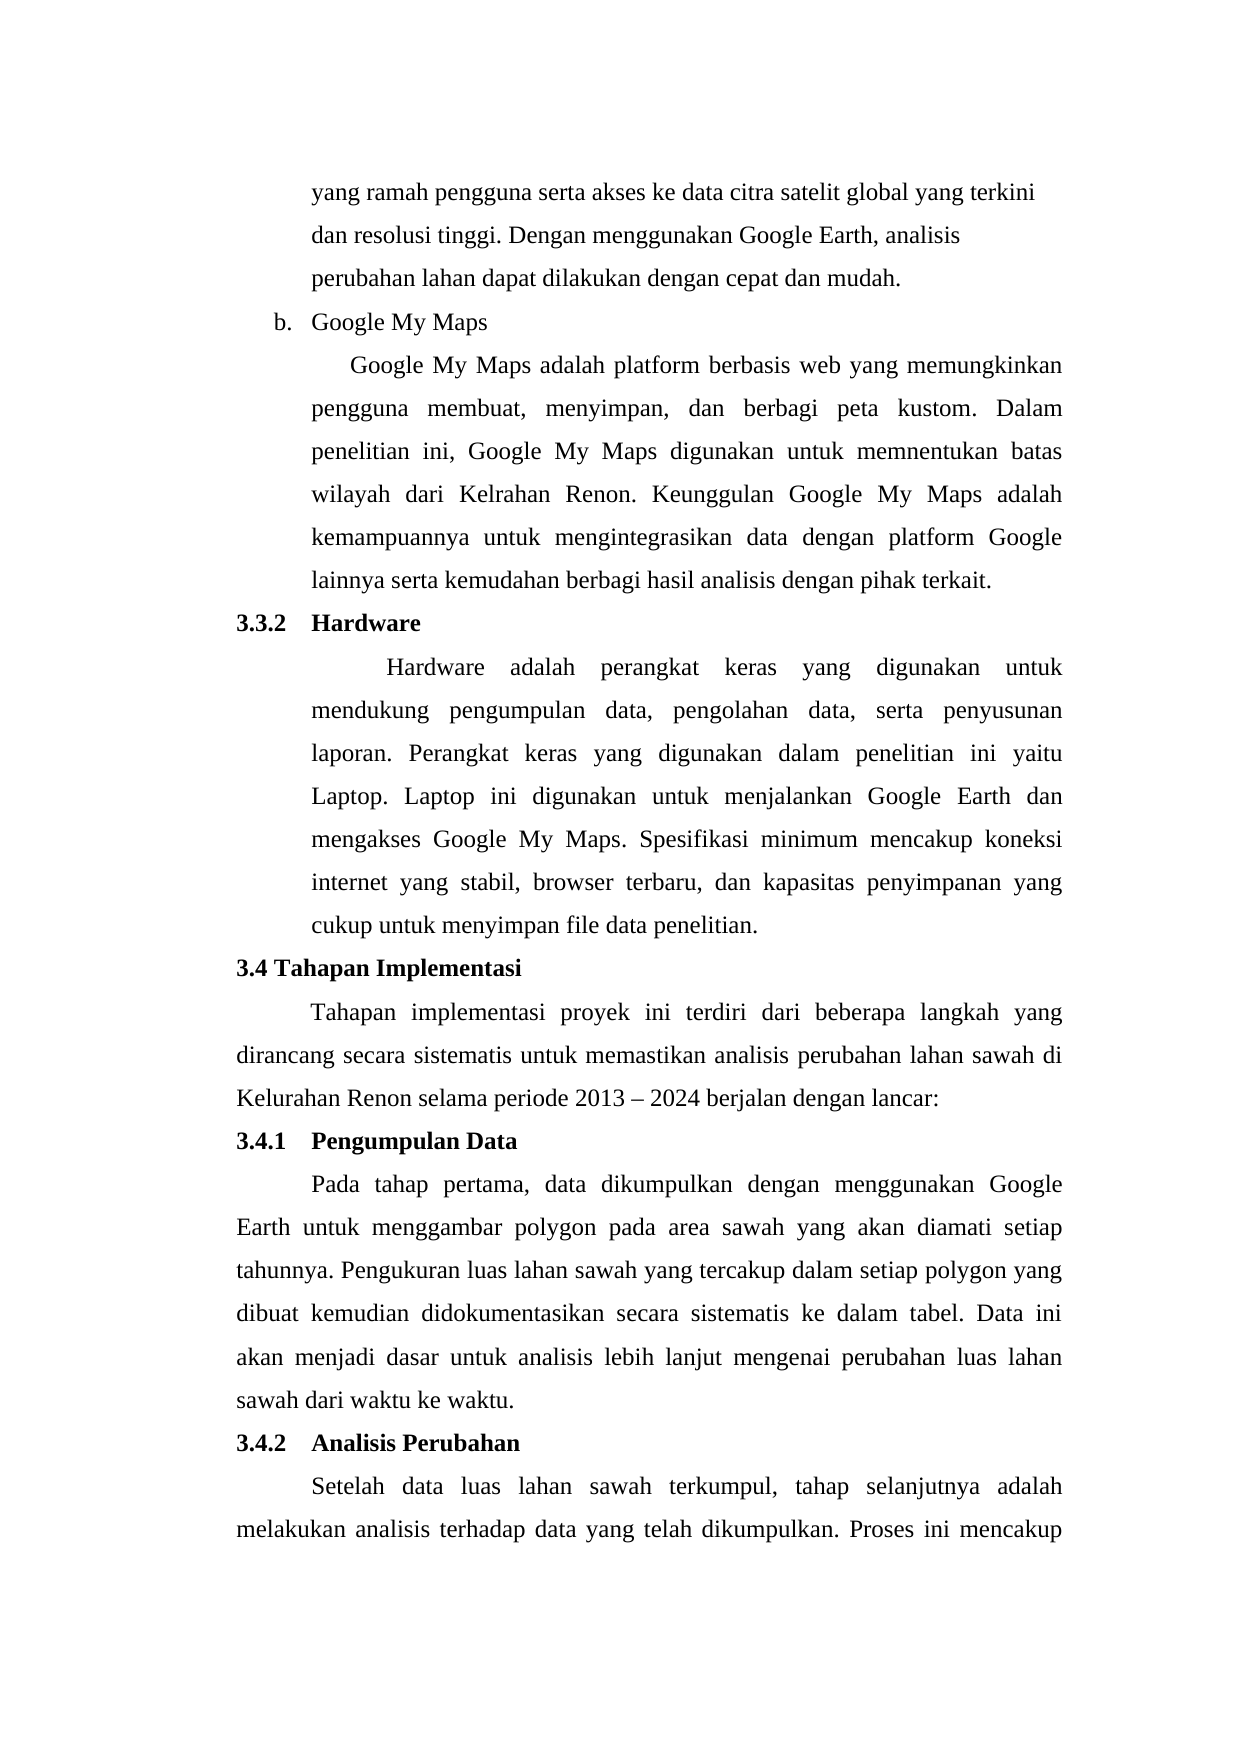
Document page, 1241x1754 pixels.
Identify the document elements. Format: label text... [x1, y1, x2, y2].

list Google My Maps [274, 307, 1063, 335]
subtitle 3.4 Tahapan Implementasi [236, 953, 1063, 982]
list Pengumpulan Data [236, 1126, 1063, 1155]
list Google My Maps adalah platform berbasis web yang memungkinkan pengguna membuat, menyimpan, dan berbagi peta kustom. Dalam penelitian ini, Google My Maps digunakan untuk memnentukan batas wilayah dari Kelrahan Renon. Keunggulan Google My Maps adalah kemampuannya untuk mengintegrasikan data dengan platform Google lainnya serta kemudahan berbagi hasil analisis dengan pihak terkait. [311, 350, 1063, 594]
list Hardware [236, 608, 1063, 637]
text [236, 1471, 1063, 1543]
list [311, 177, 1063, 292]
text Tahapan implementasi proyek ini terdiri dari beberapa langkah yang dirancang secara sistematis untuk memastikan analisis perubahan lahan sawah di Kelurahan Renon selama periode 2013 – 2024 berjalan dengan lancar: [236, 997, 1063, 1112]
list Hardware adalah perangkat keras yang digunakan untuk mendukung pengumpulan data, pengolahan data, serta penyusunan laporan. Perangkat keras yang digunakan dalam penelitian ini yaitu Laptop. Laptop ini digunakan untuk menjalankan Google Earth dan mengakses Google My Maps. Spesifikasi minimum mencakup koneksi internet yang stabil, browser terbaru, dan kapasitas penyimpanan yang cukup untuk menyimpan file data penelitian. [311, 652, 1063, 939]
text Pada tahap pertama, data dikumpulkan dengan menggunakan Google Earth untuk menggambar polygon pada area sawah yang akan diamati setiap tahunnya. Pengukuran luas lahan sawah yang tercakup dalam setiap polygon yang dibuat kemudian didokumentasikan secara sistematis ke dalam tabel. Data ini akan menjadi dasar untuk analisis lebih lanjut mengenai perubahan luas lahan sawah dari waktu ke waktu. [236, 1169, 1063, 1413]
list Analisis Perubahan [236, 1428, 1063, 1457]
